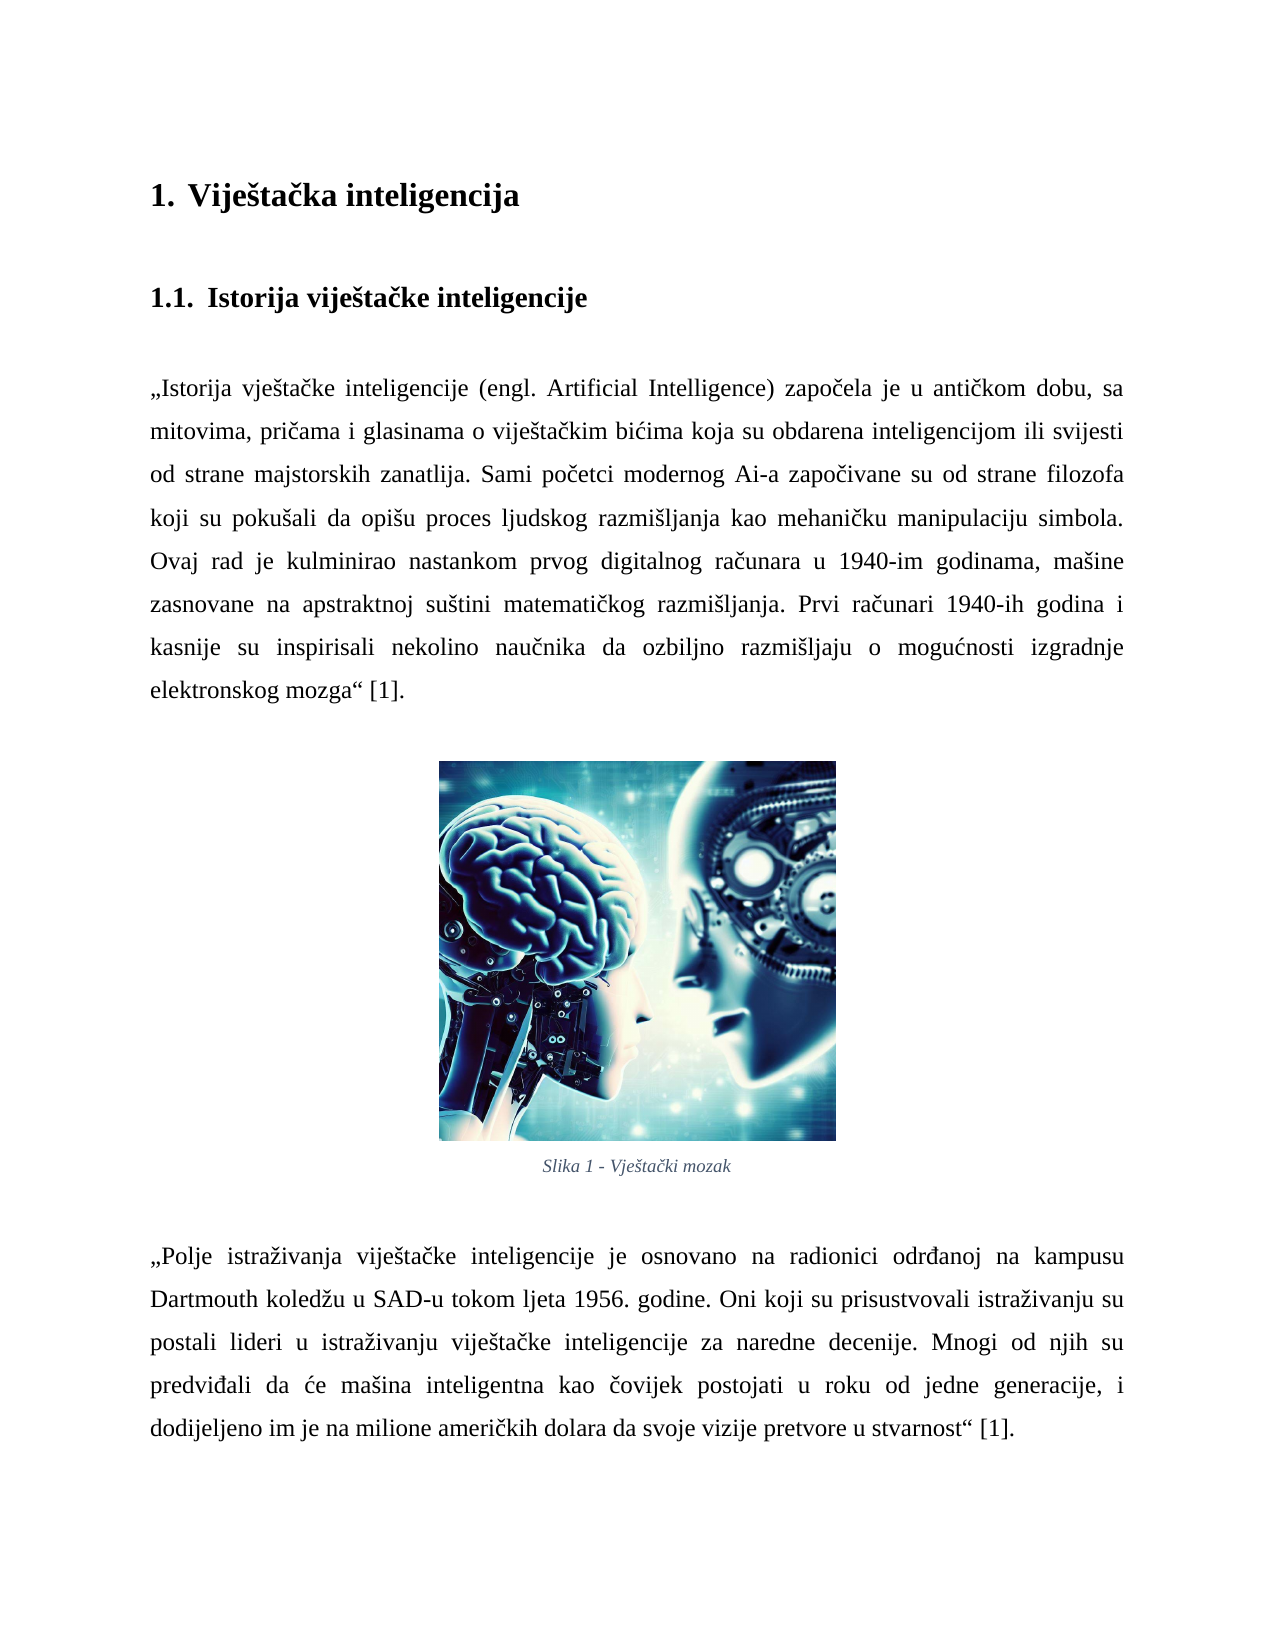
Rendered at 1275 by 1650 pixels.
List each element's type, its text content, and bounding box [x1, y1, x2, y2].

text Slika 1 - Vještački mozak [150, 1155, 1125, 1177]
subtitle Viještačka inteligencija [150, 175, 1125, 213]
subtitle Istorija viještačke inteligencije [150, 280, 1125, 313]
text „Polje istraživanja viještačke inteligencije je osnovano na radionici odrđanoj na kampusu Dartmouth koledžu u SAD-u tokom ljeta 1956. godine. Oni koji su prisustvovali istraživanju su postali lideri u istraživanju viještačke inteligencije za naredne decenije. Mnogi od njih su predviđali da će mašina inteligentna kao čovijek postojati u roku od jedne generacije, i dodijeljeno im je na milione američkih dolara da svoje vizije pretvore u stvarnost“. [150, 1241, 1125, 1442]
text „Istorija vještačke inteligencije (engl. Artificial Intelligence) započela je u antičkom dobu, sa mitovima, pričama i glasinama o viještačkim bićima koja su obdarena inteligencijom ili svijesti od strane majstorskih zanatlija. Sami početci modernog Ai-a započivane su od strane filozofa koji su pokušali da opišu proces ljudskog razmišljanja kao mehaničku manipulaciju simbola. Ovaj rad je kulminirao nastankom prvog digitalnog računara u 1940-im godinama, mašine zasnovane na apstraktnoj suštini matematičkog razmišljanja. Prvi računari 1940-ih godina i kasnije su inspirisali nekolino naučnika da ozbiljno razmišljaju o mogućnosti izgradnje elektronskog mozga“. [150, 373, 1125, 704]
picture [439, 761, 836, 1141]
